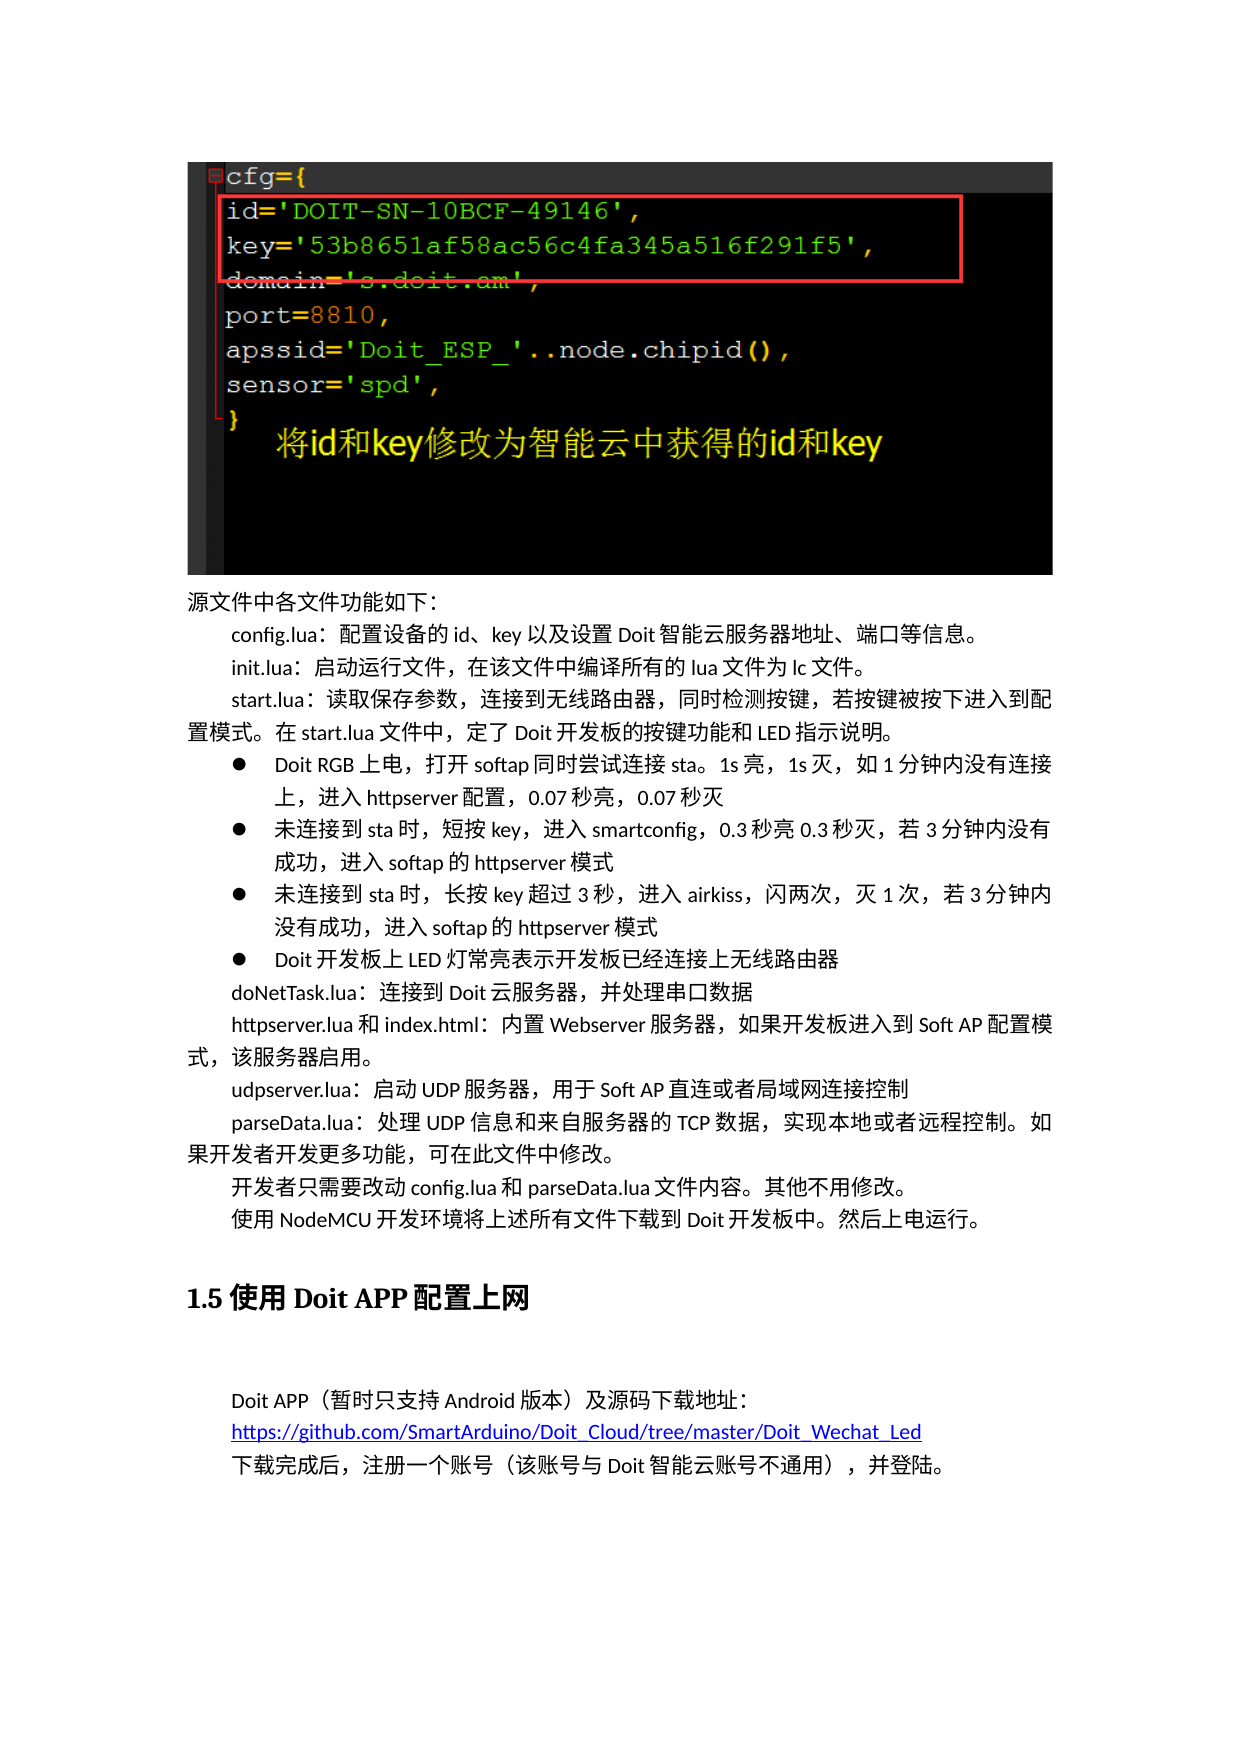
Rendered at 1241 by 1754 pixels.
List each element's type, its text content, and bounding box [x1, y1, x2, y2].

text 使用NodeMCU开发环境将上述所有文件下载到Doit开发板中。然后上电运行。 [187, 1202, 1053, 1234]
list Doit开发板上LED灯常亮表示开发板已经连接上无线路由器 [231, 942, 1053, 974]
text httpserver.lua和index.html：内置Webserver服务器，如果开发板进入到Soft AP配置模式，该服务器启用。 [187, 1007, 1053, 1072]
picture [187, 162, 1053, 575]
text https://github.com/SmartArduino/Doit_Cloud/tree/master/Doit_Wechat_Led [187, 1415, 1053, 1447]
text init.lua：启动运行文件，在该文件中编译所有的lua文件为lc文件。 [187, 649, 1053, 682]
text parseData.lua：处理UDP信息和来自服务器的TCP数据，实现本地或者远程控制。如果开发者开发更多功能，可在此文件中修改。 [187, 1104, 1053, 1169]
text 源文件中各文件功能如下： [187, 584, 1053, 617]
text 下载完成后，注册一个账号（该账号与Doit智能云账号不通用），并登陆。 [187, 1447, 1053, 1480]
list 未连接到sta时，短按key，进入smartconfig，0.3秒亮0.3秒灭，若3分钟内没有成功，进入softap的httpserver模式 [231, 812, 1053, 877]
text doNetTask.lua：连接到Doit云服务器，并处理串口数据 [187, 974, 1053, 1007]
list Doit RGB上电，打开softap同时尝试连接sta。1s亮，1s灭，如1分钟内没有连接上，进入httpserver配置，0.07秒亮，0.07秒灭 [231, 747, 1053, 812]
text Doit APP（暂时只支持Android版本）及源码下载地址： [187, 1382, 1053, 1415]
list 未连接到sta时，长按key超过3秒，进入airkiss，闪两次，灭1次，若3分钟内没有成功，进入softap的httpserver模式 [231, 877, 1053, 942]
text udpserver.lua：启动UDP服务器，用于Soft AP直连或者局域网连接控制 [187, 1072, 1053, 1104]
text config.lua：配置设备的id、key以及设置Doit智能云服务器地址、端口等信息。 [187, 617, 1053, 649]
text 开发者只需要改动config.lua和parseData.lua文件内容。其他不用修改。 [187, 1169, 1053, 1202]
text start.lua：读取保存参数，连接到无线路由器，同时检测按键，若按键被按下进入到配置模式。在start.lua文件中，定了Doit开发板的按键功能和LED指示说明。 [187, 682, 1053, 747]
subtitle 1.5 使用Doit APP配置上网 [187, 1264, 1053, 1329]
